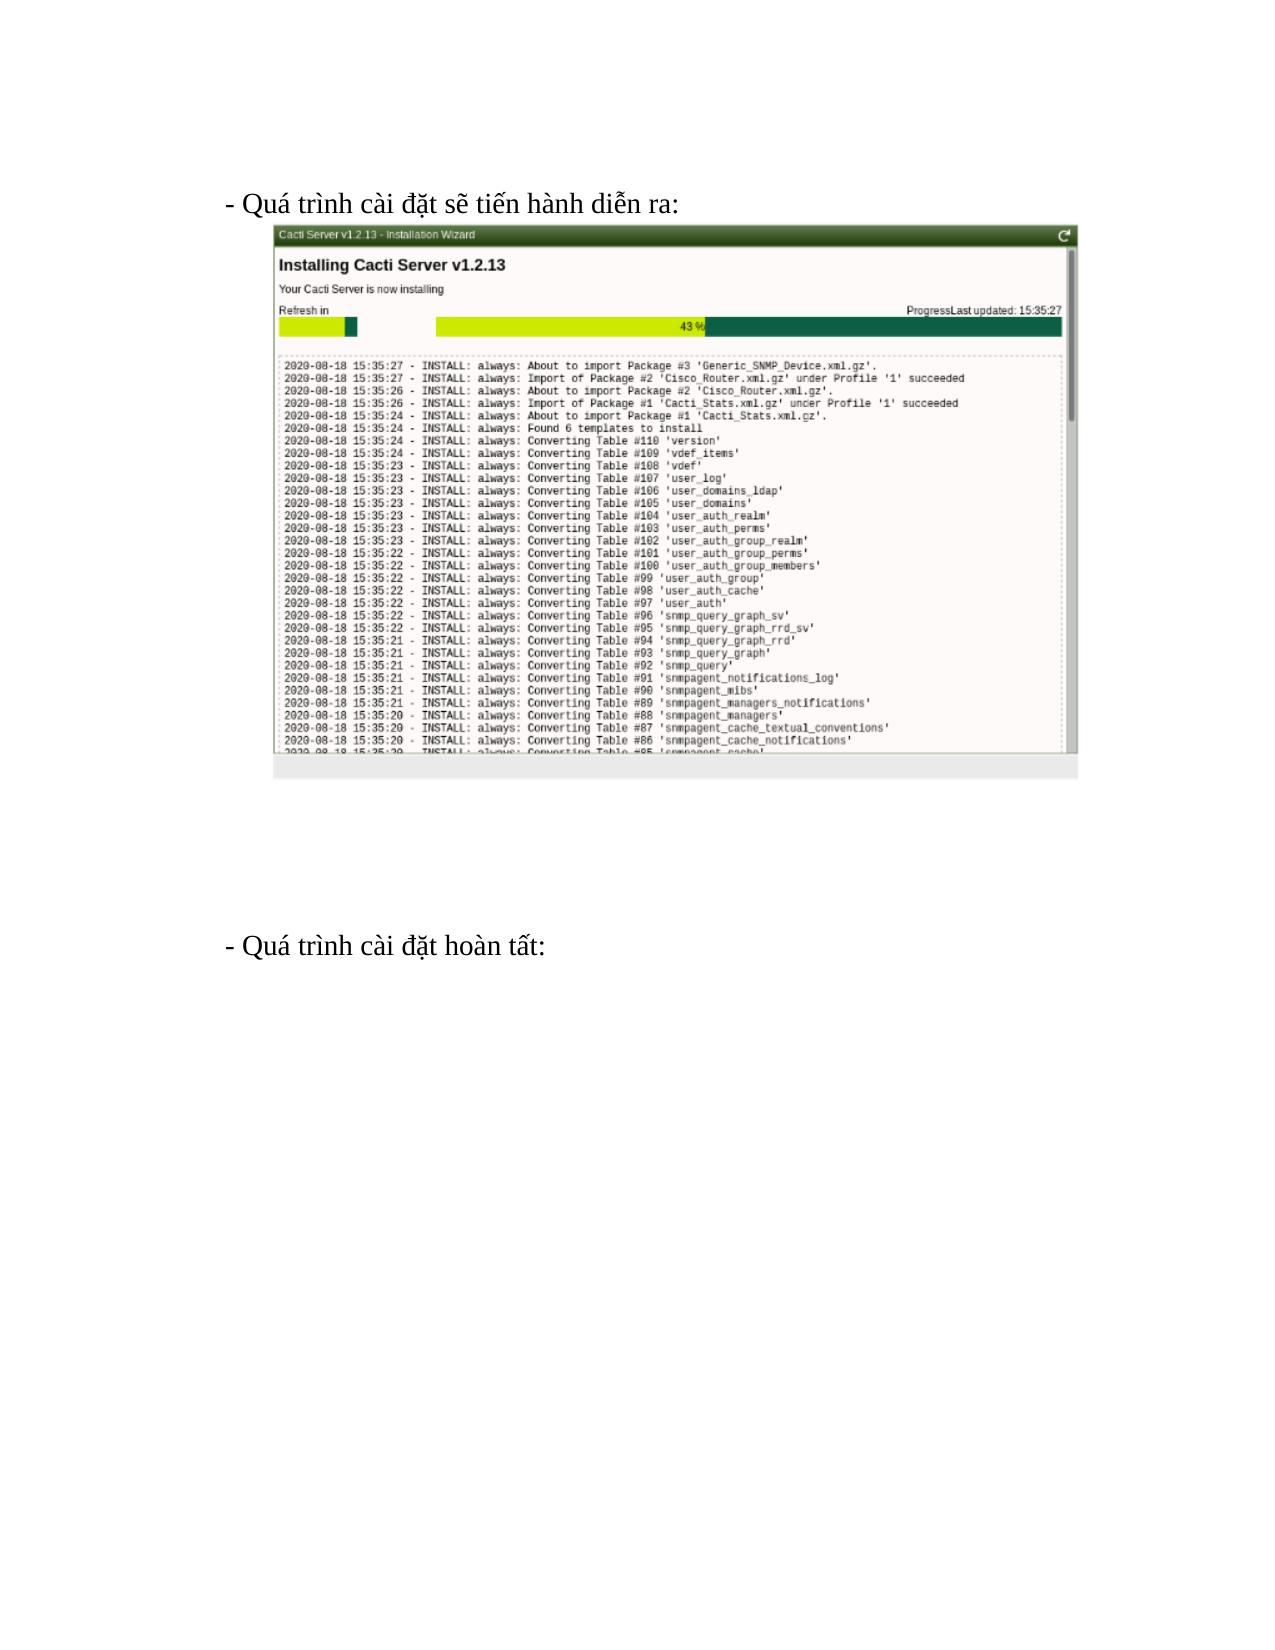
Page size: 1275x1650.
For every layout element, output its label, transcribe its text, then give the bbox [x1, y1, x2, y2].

picture [271, 222, 1079, 781]
list - Quá trình cài đặt sẽ tiến hành diễn ra: [225, 186, 1125, 220]
list - Quá trình cài đặt hoàn tất: [225, 928, 1125, 961]
